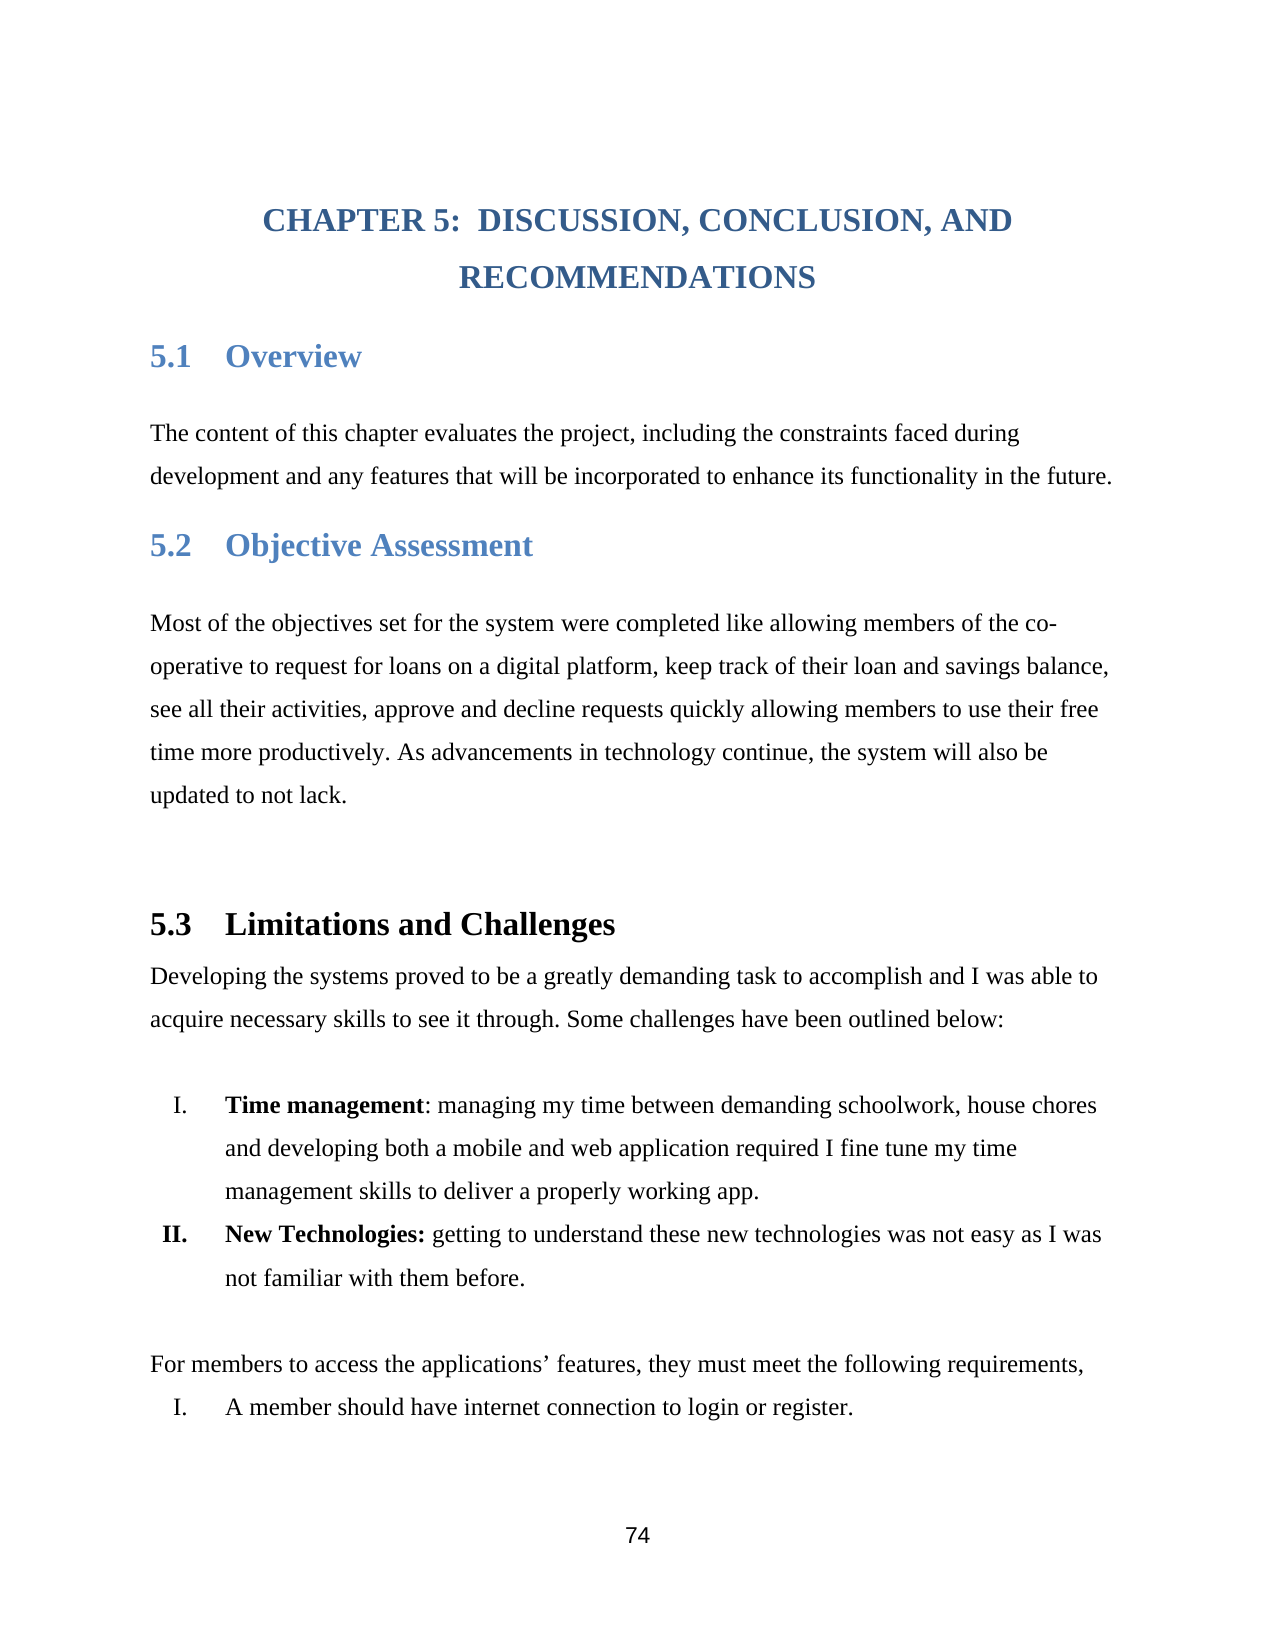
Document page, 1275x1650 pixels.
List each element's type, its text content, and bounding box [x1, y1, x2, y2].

subtitle 5.2 Objective Assessment [150, 525, 1125, 564]
text The content of this chapter evaluates the project, including the constraints faced during development and any features that will be incorporated to enhance its functionality in the future. [150, 418, 1125, 490]
list New Technologies: getting to understand these new technologies was not easy as I was not familiar with them before. [187, 1219, 1125, 1291]
text Developing the systems proved to be a greatly demanding task to accomplish and I was able to acquire necessary skills to see it through. Some challenges have been outlined below: [150, 961, 1125, 1033]
text For members to access the applications’ features, they must meet the following requirements, [150, 1349, 1125, 1378]
text Most of the objectives set for the system were completed like allowing members of the co-operative to request for loans on a digital platform, keep track of their loan and savings balance, see all their activities, approve and decline requests quickly allowing members to use their free time more productively. As advancements in technology continue, the system will also be updated to not lack. [150, 608, 1125, 809]
list Time management: managing my time between demanding schoolwork, house chores and developing both a mobile and web application required I fine tune my time management skills to deliver a properly working app. [187, 1090, 1125, 1205]
list A member should have internet connection to login or register. [187, 1392, 1125, 1421]
subtitle 5.1 Overview [150, 336, 1125, 374]
subtitle CHAPTER 5: DISCUSSION, CONCLUSION, AND RECOMMENDATIONS [150, 200, 1125, 296]
subtitle 5.3 Limitations and Challenges [150, 904, 1125, 942]
